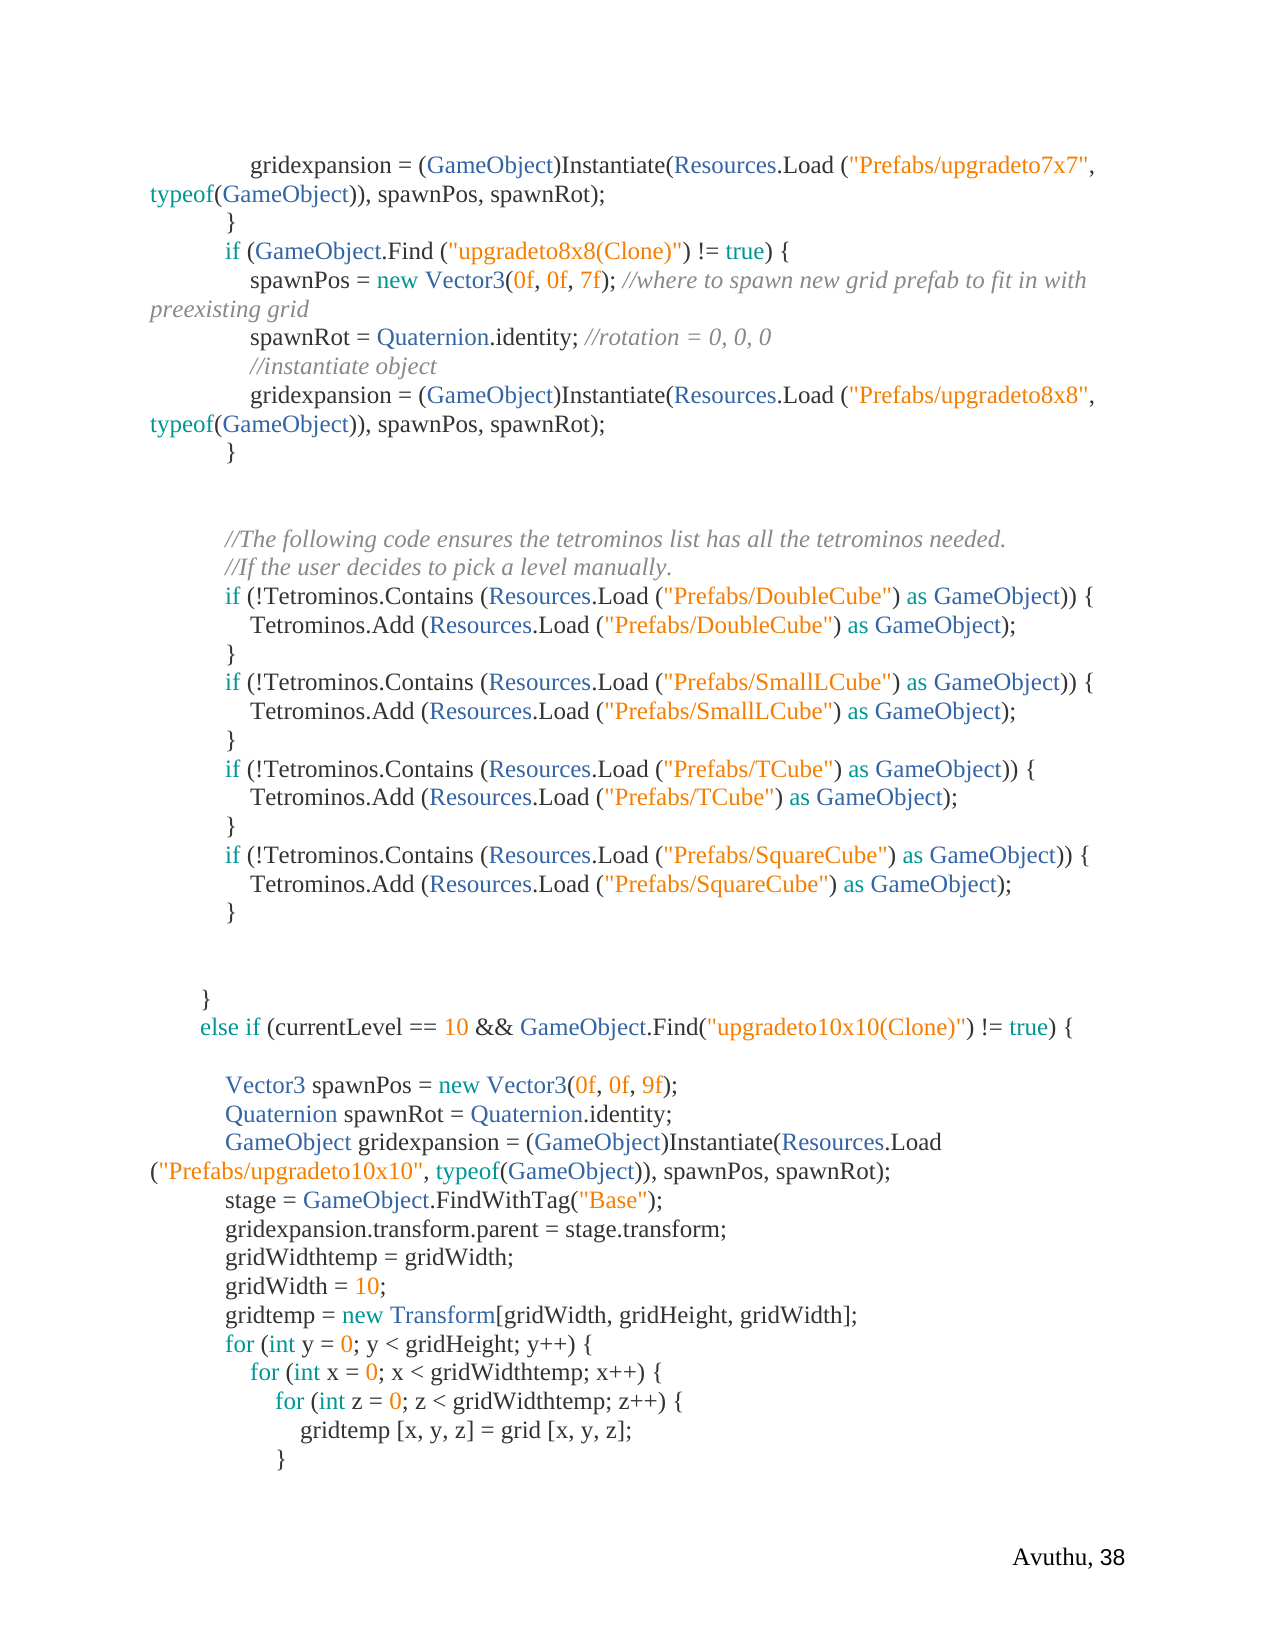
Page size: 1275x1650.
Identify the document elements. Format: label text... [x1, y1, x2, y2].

text gridexpansion = (GameObject)Instantiate(Resources.Load ("Prefabs/upgradeto7x7", typeof(GameObject)), spawnPos, spawnRot); [150, 150, 1125, 207]
text } [150, 1444, 1125, 1472]
text } [150, 897, 1125, 926]
text gridtemp = new Transform[gridWidth, gridHeight, gridWidth]; [150, 1300, 1125, 1329]
text } [150, 725, 1125, 754]
text for (int z = 0; z < gridWidthtemp; z++) { [150, 1386, 1125, 1415]
text //The following code ensures the tetrominos list has all the tetrominos needed. [150, 524, 1125, 552]
text for (int x = 0; x < gridWidthtemp; x++) { [150, 1357, 1125, 1386]
text else if (currentLevel == 10 && GameObject.Find("upgradeto10x10(Clone)") != true) { [150, 1012, 1125, 1041]
text } [150, 984, 1125, 1012]
text //If the user decides to pick a level manually. [150, 552, 1125, 581]
text Vector3 spawnPos = new Vector3(0f, 0f, 9f); [150, 1070, 1125, 1099]
text if (!Tetrominos.Contains (Resources.Load ("Prefabs/SmallLCube") as GameObject)) { [150, 667, 1125, 696]
text if (!Tetrominos.Contains (Resources.Load ("Prefabs/TCube") as GameObject)) { [150, 754, 1125, 782]
text Tetrominos.Add (Resources.Load ("Prefabs/TCube") as GameObject); [150, 782, 1125, 811]
text Tetrominos.Add (Resources.Load ("Prefabs/SquareCube") as GameObject); [150, 869, 1125, 897]
text gridtemp [x, y, z] = grid [x, y, z]; [150, 1415, 1125, 1444]
text gridWidthtemp = gridWidth; [150, 1242, 1125, 1271]
text if (GameObject.Find ("upgradeto8x8(Clone)") != true) { [150, 236, 1125, 265]
text if (!Tetrominos.Contains (Resources.Load ("Prefabs/SquareCube") as GameObject)) { [150, 840, 1125, 869]
text Tetrominos.Add (Resources.Load ("Prefabs/SmallLCube") as GameObject); [150, 696, 1125, 725]
text GameObject gridexpansion = (GameObject)Instantiate(Resources.Load ("Prefabs/upgradeto10x10", typeof(GameObject)), spawnPos, spawnRot); [150, 1127, 1125, 1185]
text spawnRot = Quaternion.identity; //rotation = 0, 0, 0 [150, 322, 1125, 351]
text if (!Tetrominos.Contains (Resources.Load ("Prefabs/DoubleCube") as GameObject)) { [150, 581, 1125, 610]
text gridWidth = 10; [150, 1271, 1125, 1300]
text spawnPos = new Vector3(0f, 0f, 7f); //where to spawn new grid prefab to fit in with preexisting grid [150, 265, 1125, 322]
text stage = GameObject.FindWithTag("Base"); [150, 1185, 1125, 1214]
text //instantiate object [150, 351, 1125, 380]
text } [150, 437, 1125, 466]
text for (int y = 0; y < gridHeight; y++) { [150, 1329, 1125, 1357]
text } [150, 207, 1125, 236]
text } [150, 811, 1125, 840]
text gridexpansion = (GameObject)Instantiate(Resources.Load ("Prefabs/upgradeto8x8", typeof(GameObject)), spawnPos, spawnRot); [150, 380, 1125, 437]
text } [150, 639, 1125, 667]
text Quaternion spawnRot = Quaternion.identity; [150, 1099, 1125, 1127]
text gridexpansion.transform.parent = stage.transform; [150, 1214, 1125, 1242]
text Tetrominos.Add (Resources.Load ("Prefabs/DoubleCube") as GameObject); [150, 610, 1125, 639]
